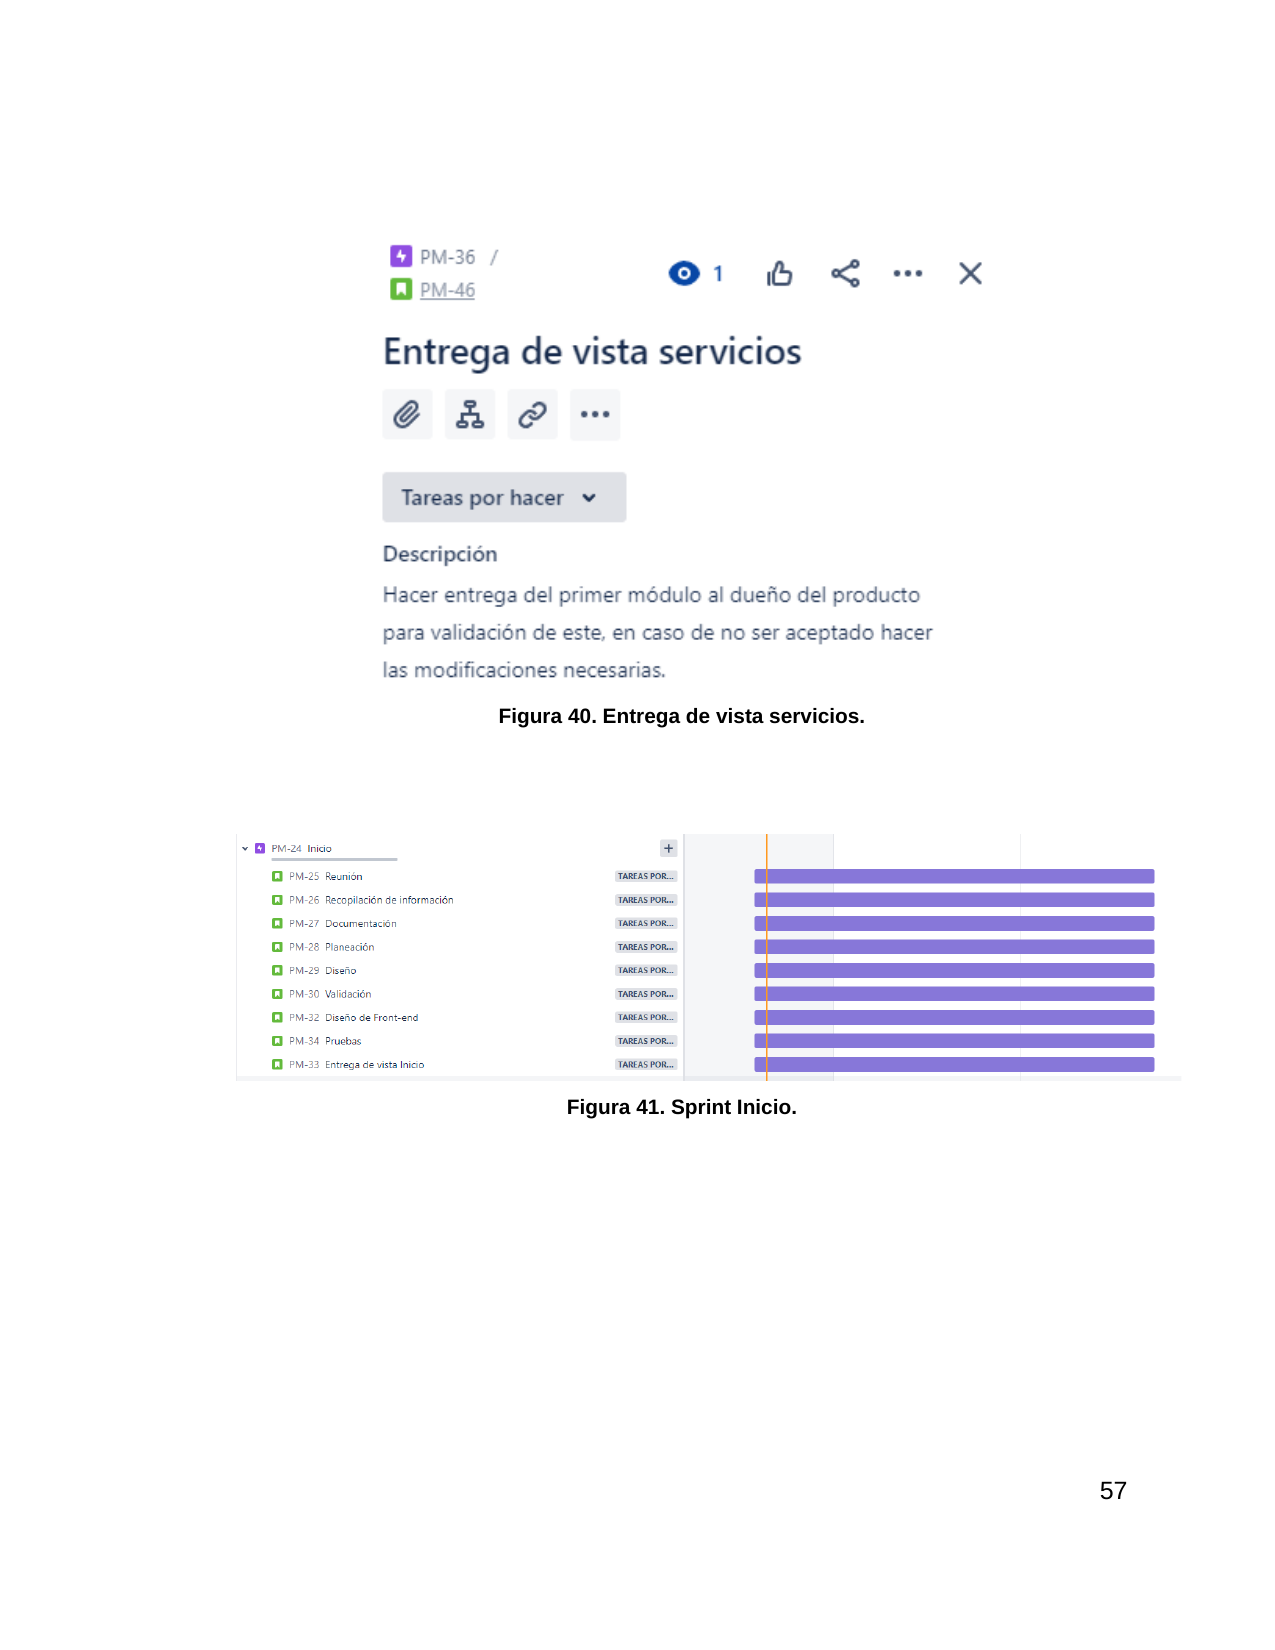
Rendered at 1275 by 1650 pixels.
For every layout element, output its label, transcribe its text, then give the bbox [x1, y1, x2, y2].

text Figura 41. Sprint Inicio. [236, 1095, 1127, 1119]
picture [236, 834, 1182, 1081]
picture [364, 236, 999, 690]
text Figura 40. Entrega de vista servicios. [236, 704, 1127, 728]
